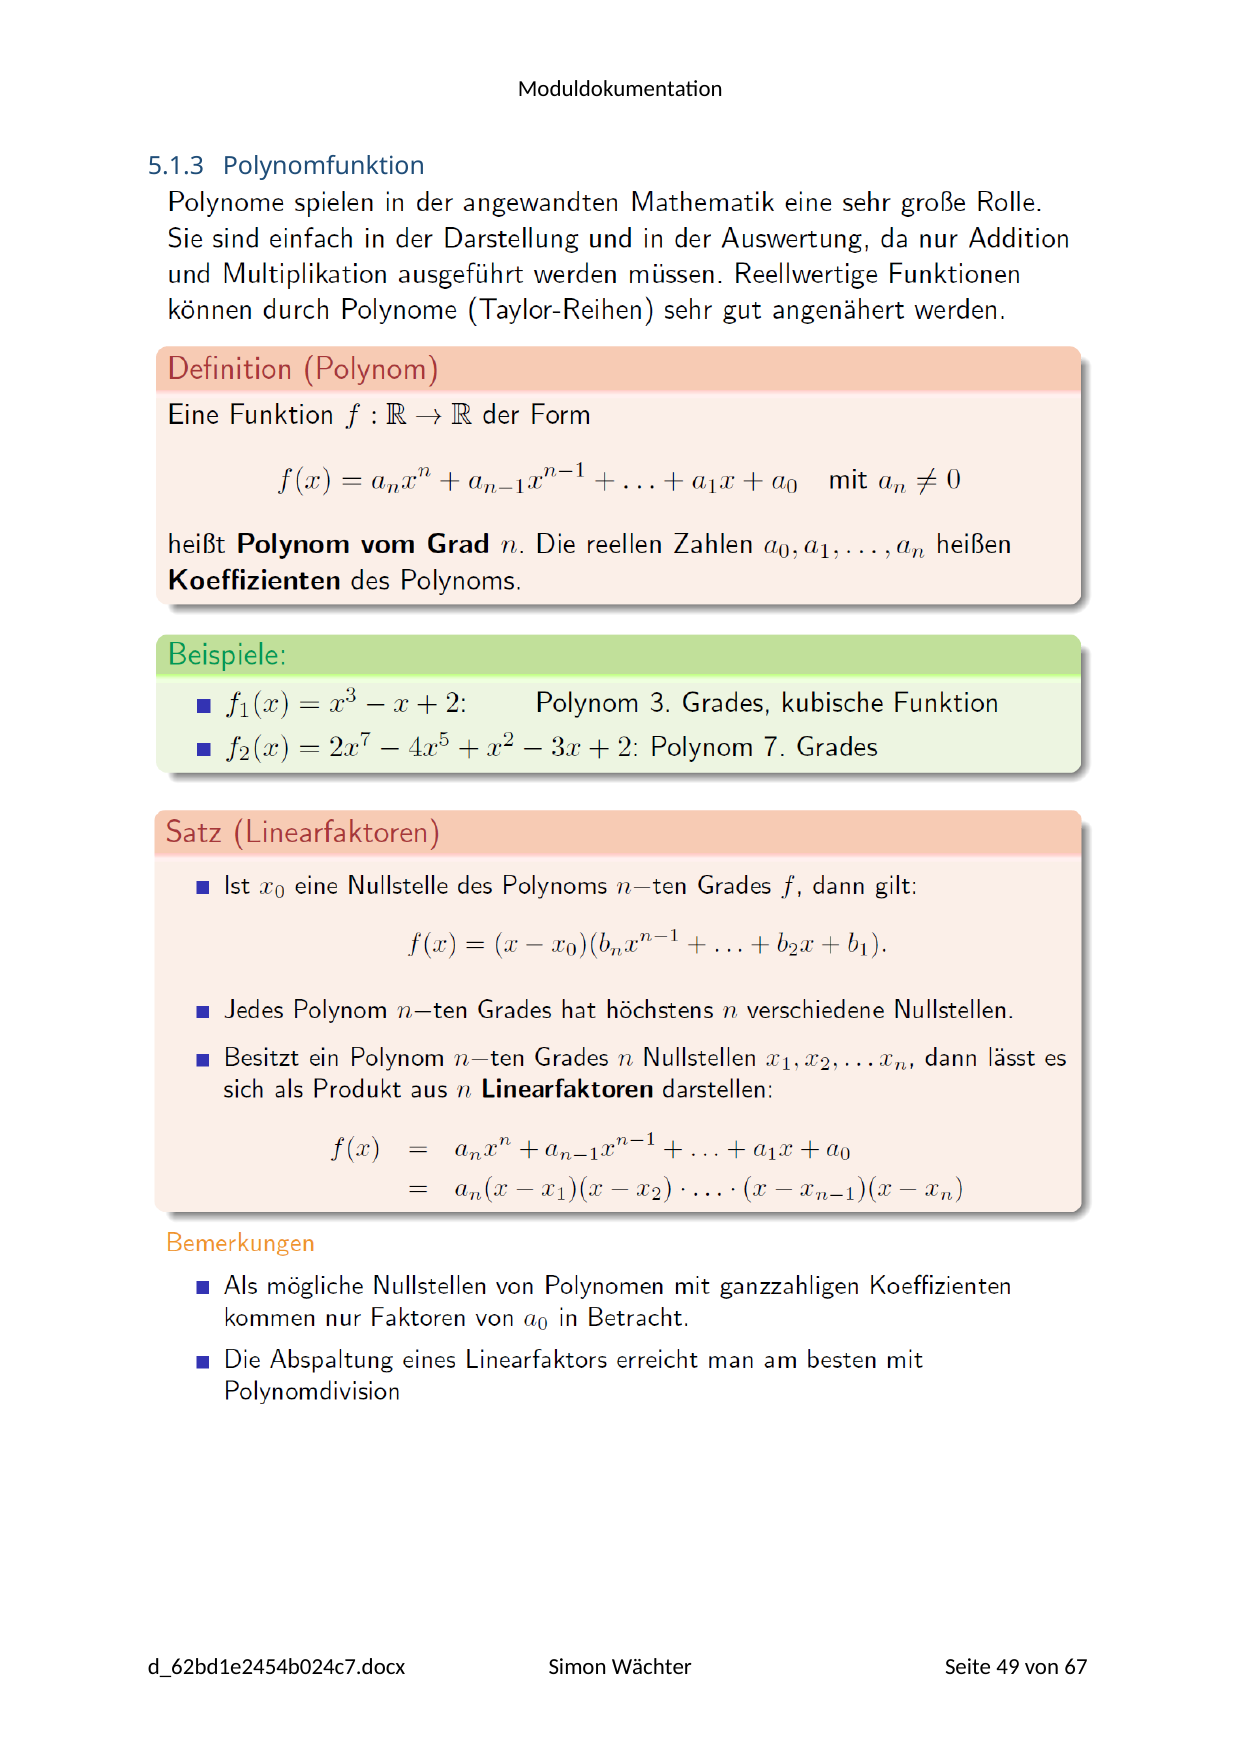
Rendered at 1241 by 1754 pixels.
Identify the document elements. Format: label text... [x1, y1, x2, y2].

subtitle Polynomfunktion [148, 148, 1093, 182]
picture [147, 803, 1093, 1407]
picture [147, 184, 1093, 785]
